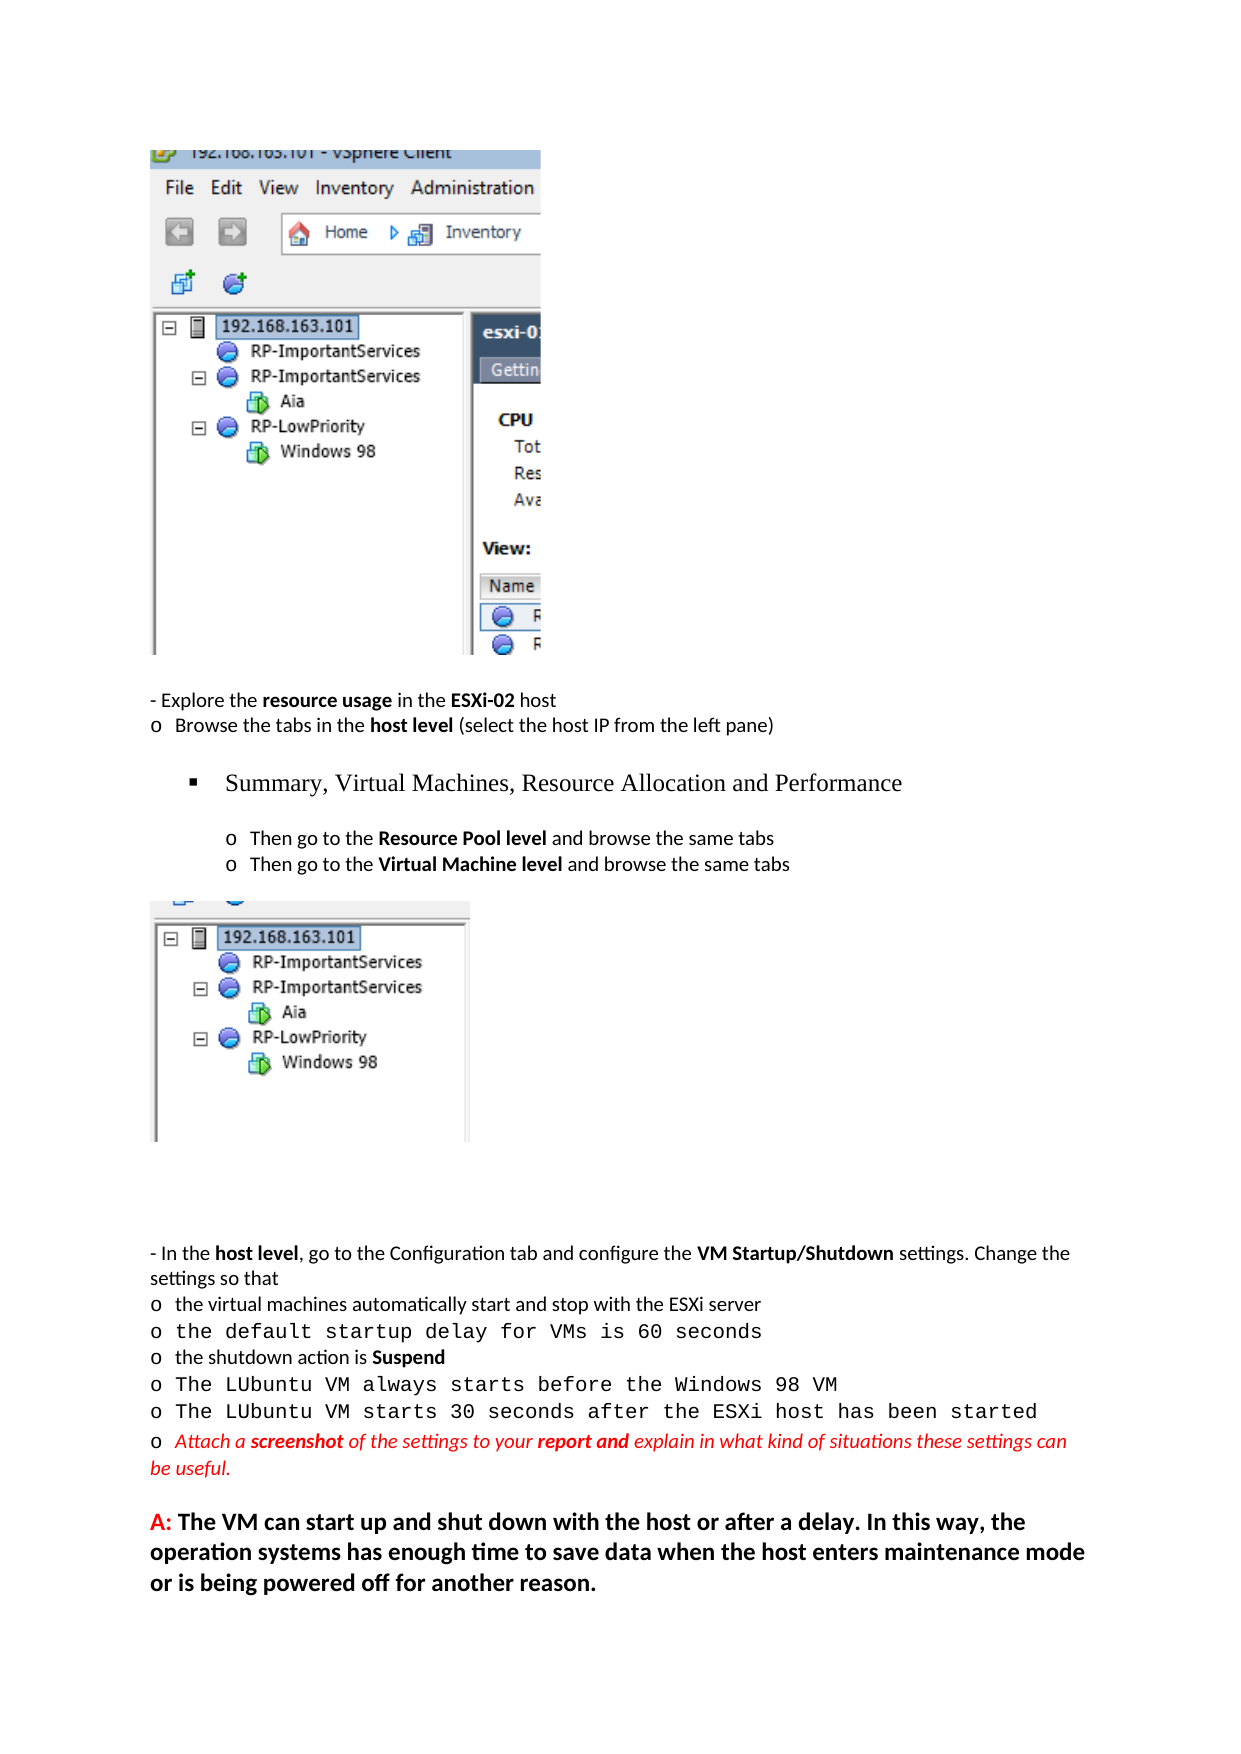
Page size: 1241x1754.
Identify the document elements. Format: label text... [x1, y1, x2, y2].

text o the shutdown action is Suspend [150, 1344, 1090, 1371]
list Summary, Virtual Machines, Resource Allocation and Performance [187, 768, 1090, 797]
text o the virtual machines automatically start and stop with the ESXi server [150, 1291, 1090, 1317]
text A: The VM can start up and shut down with the host or after a delay. In this way, the operation systems has enough time to save data when the host enters maintenance mode or is being powered off for another reason. [150, 1506, 1090, 1598]
text - Explore the resource usage in the ESXi-02 host [150, 687, 1090, 713]
text o the default startup delay for VMs is 60 seconds [150, 1321, 1090, 1344]
text o Attach a screenshot of the settings to your report and explain in what kind of situations these settings can be useful. [150, 1429, 1090, 1481]
list o Then go to the Resource Pool level and browse the same tabs [225, 825, 1090, 851]
picture [150, 150, 541, 655]
text - In the host level, go to the Configuration tab and configure the VM Startup/Shutdown settings. Change the settings so that [150, 1240, 1090, 1291]
text o Browse the tabs in the host level (select the host IP from the left pane) [150, 713, 1090, 739]
picture [150, 901, 471, 1142]
text o The LUbuntu VM always starts before the Windows 98 VM [150, 1374, 1090, 1398]
list o Then go to the Virtual Machine level and browse the same tabs [225, 851, 1090, 878]
text o The LUbuntu VM starts 30 seconds after the ESXi host has been started [150, 1402, 1090, 1425]
